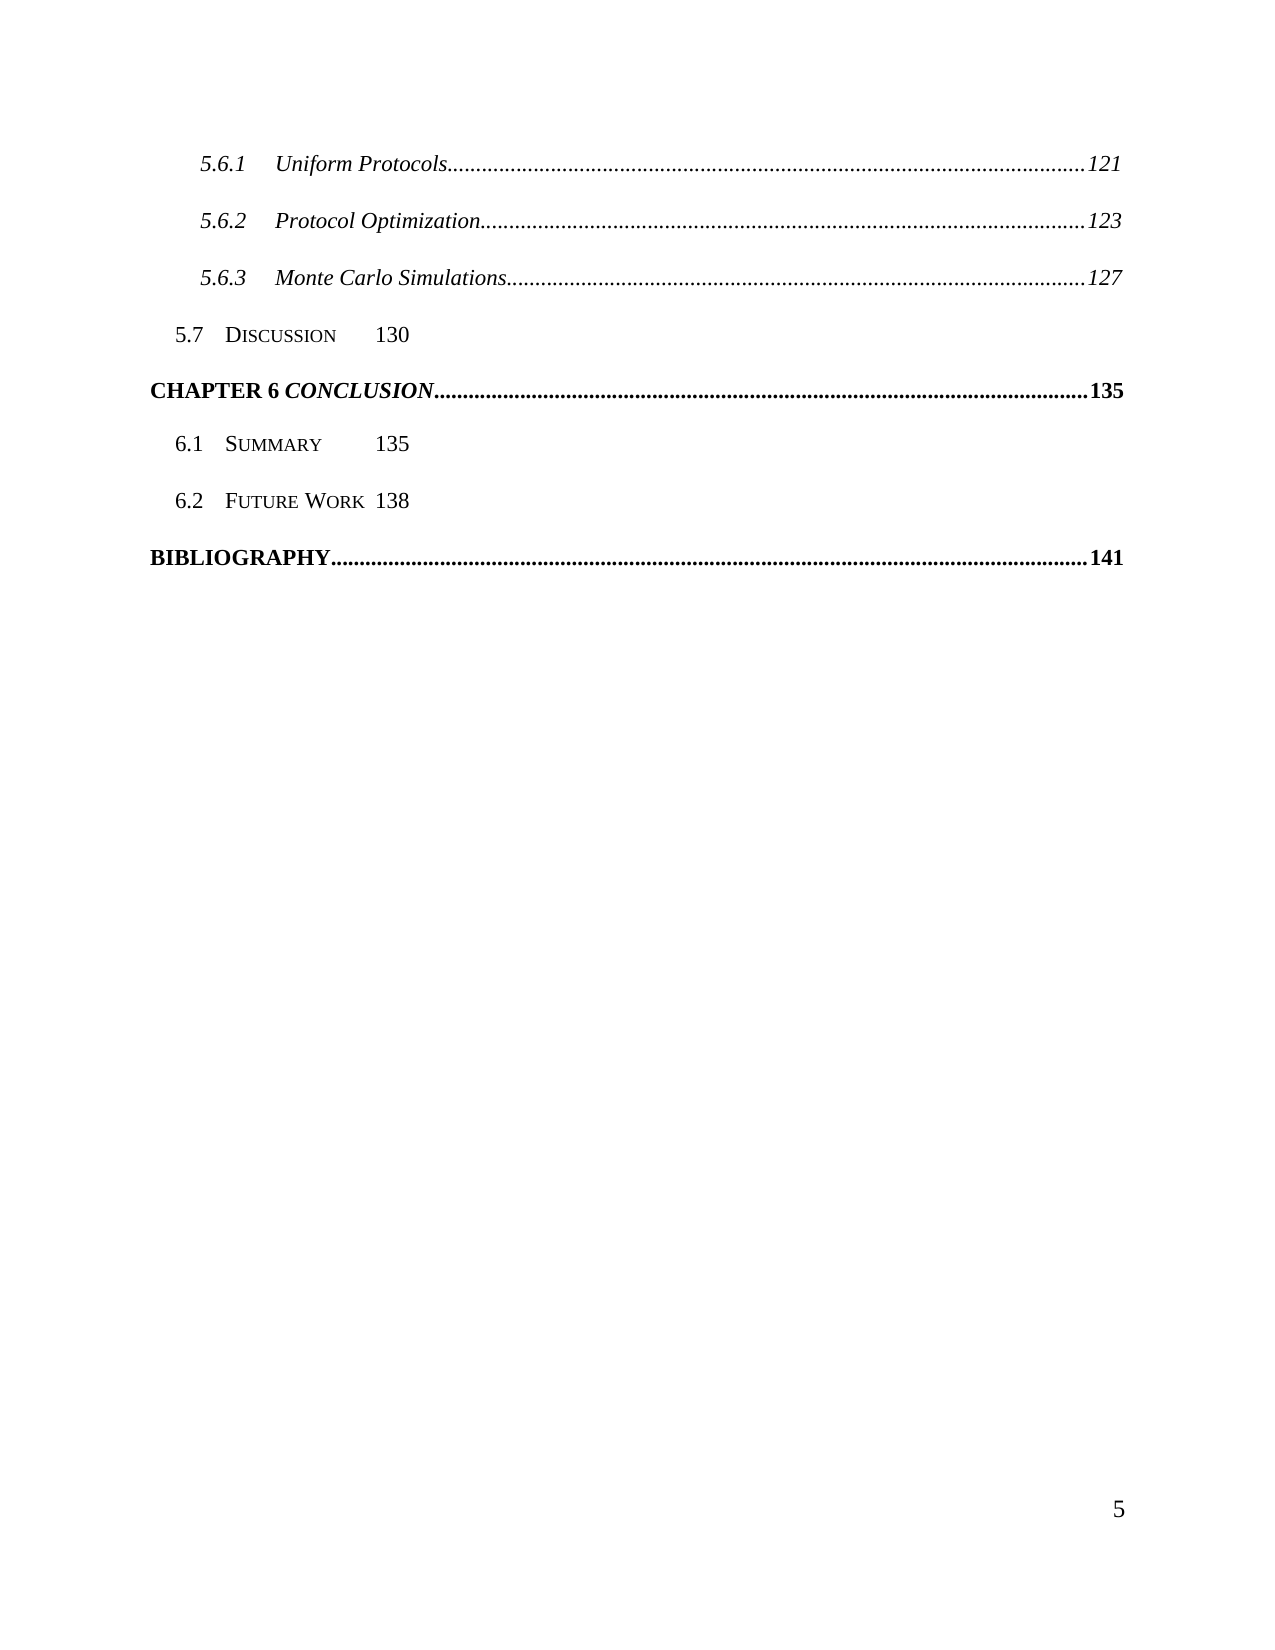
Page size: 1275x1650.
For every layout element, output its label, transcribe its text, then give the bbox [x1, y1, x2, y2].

text 6.1 Summary 135 [175, 430, 1125, 457]
text Bibliography 141 [150, 544, 1125, 570]
text 5.6.1 Uniform Protocols 121 [200, 150, 1125, 176]
text 5.7 Discussion 130 [175, 321, 1125, 347]
text Chapter 6 Conclusion 135 [150, 377, 1125, 404]
text 5.6.2 Protocol Optimization 123 [200, 207, 1125, 233]
text 6.2 Future Work 138 [175, 487, 1125, 513]
text 5.6.3 Monte Carlo Simulations 127 [200, 264, 1125, 290]
